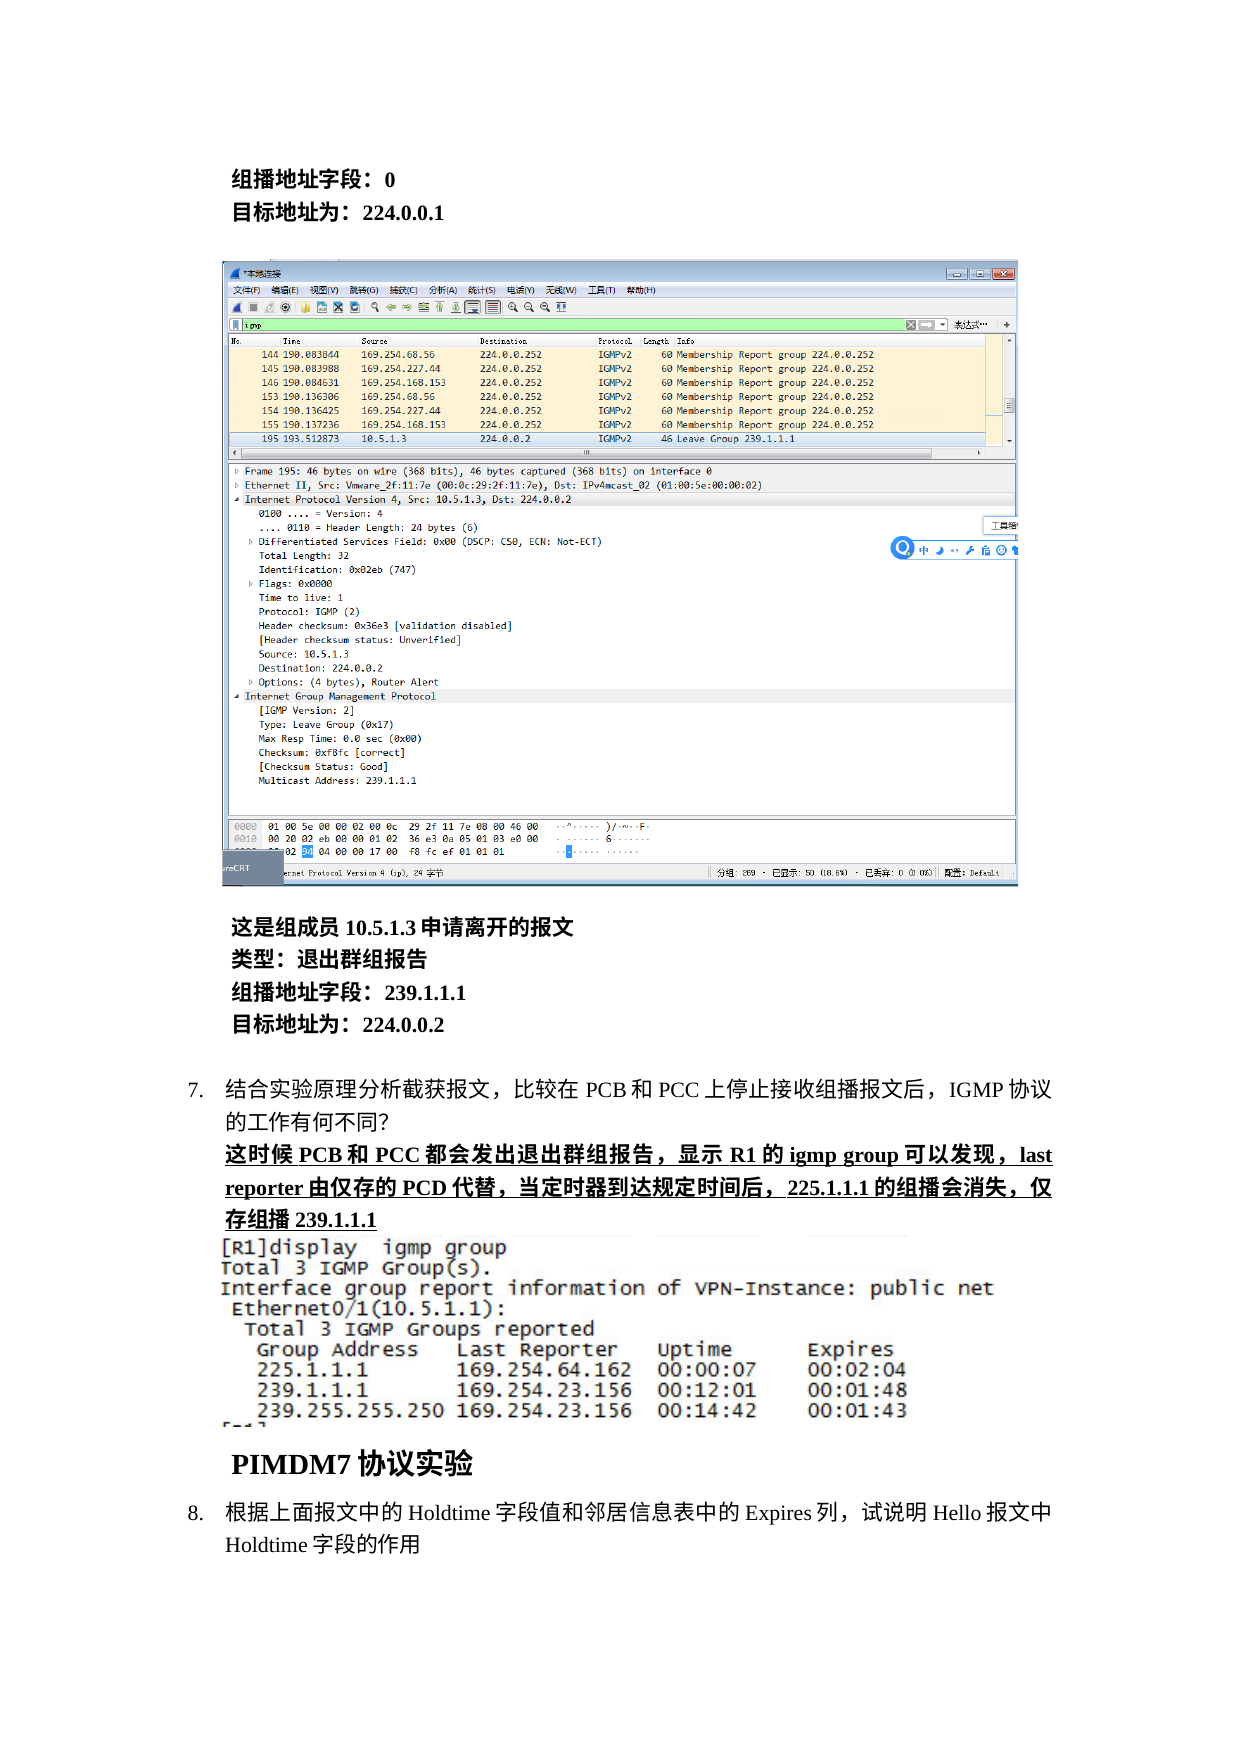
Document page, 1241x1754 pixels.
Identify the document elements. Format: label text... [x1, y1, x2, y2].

picture [221, 1234, 1019, 1427]
text 类型：退出群组报告 [187, 942, 1053, 974]
text 组播地址字段：239.1.1.1 [187, 974, 1053, 1007]
text PIMDM7协议实验 [225, 1429, 1053, 1494]
text 目标地址为：224.0.0.2 [187, 1007, 1053, 1039]
text 目标地址为：224.0.0.1 [187, 194, 1053, 227]
text 组播地址字段：0 [187, 162, 1053, 194]
list 根据上面报文中的Holdtime字段值和邻居信息表中的Expires列，试说明Hello报文中Holdtime字段的作用 [187, 1494, 1053, 1559]
text 这时候PCB和PCC都会发出退出群组报告，显示R1的igmp group可以发现，last reporter由仅存的PCD代替，当定时器到达规定时间后，225.1.1.1的组播会消失，仅存组播239.1.1.1 [225, 1137, 1053, 1165]
text 这时候PCB和PCC都会发出退出群组报告，显示R1的igmp group可以发现，last reporter由仅存的PCD代替，当定时器到达规定时间后，225.1.1.1的组播会消失，仅存组播239.1.1.1 [225, 1166, 1053, 1234]
picture [222, 259, 1019, 887]
text 这是组成员10.5.1.3申请离开的报文 [187, 909, 1053, 942]
list 结合实验原理分析截获报文，比较在PCB和PCC上停止接收组播报文后，IGMP协议的工作有何不同？ [187, 1072, 1053, 1137]
